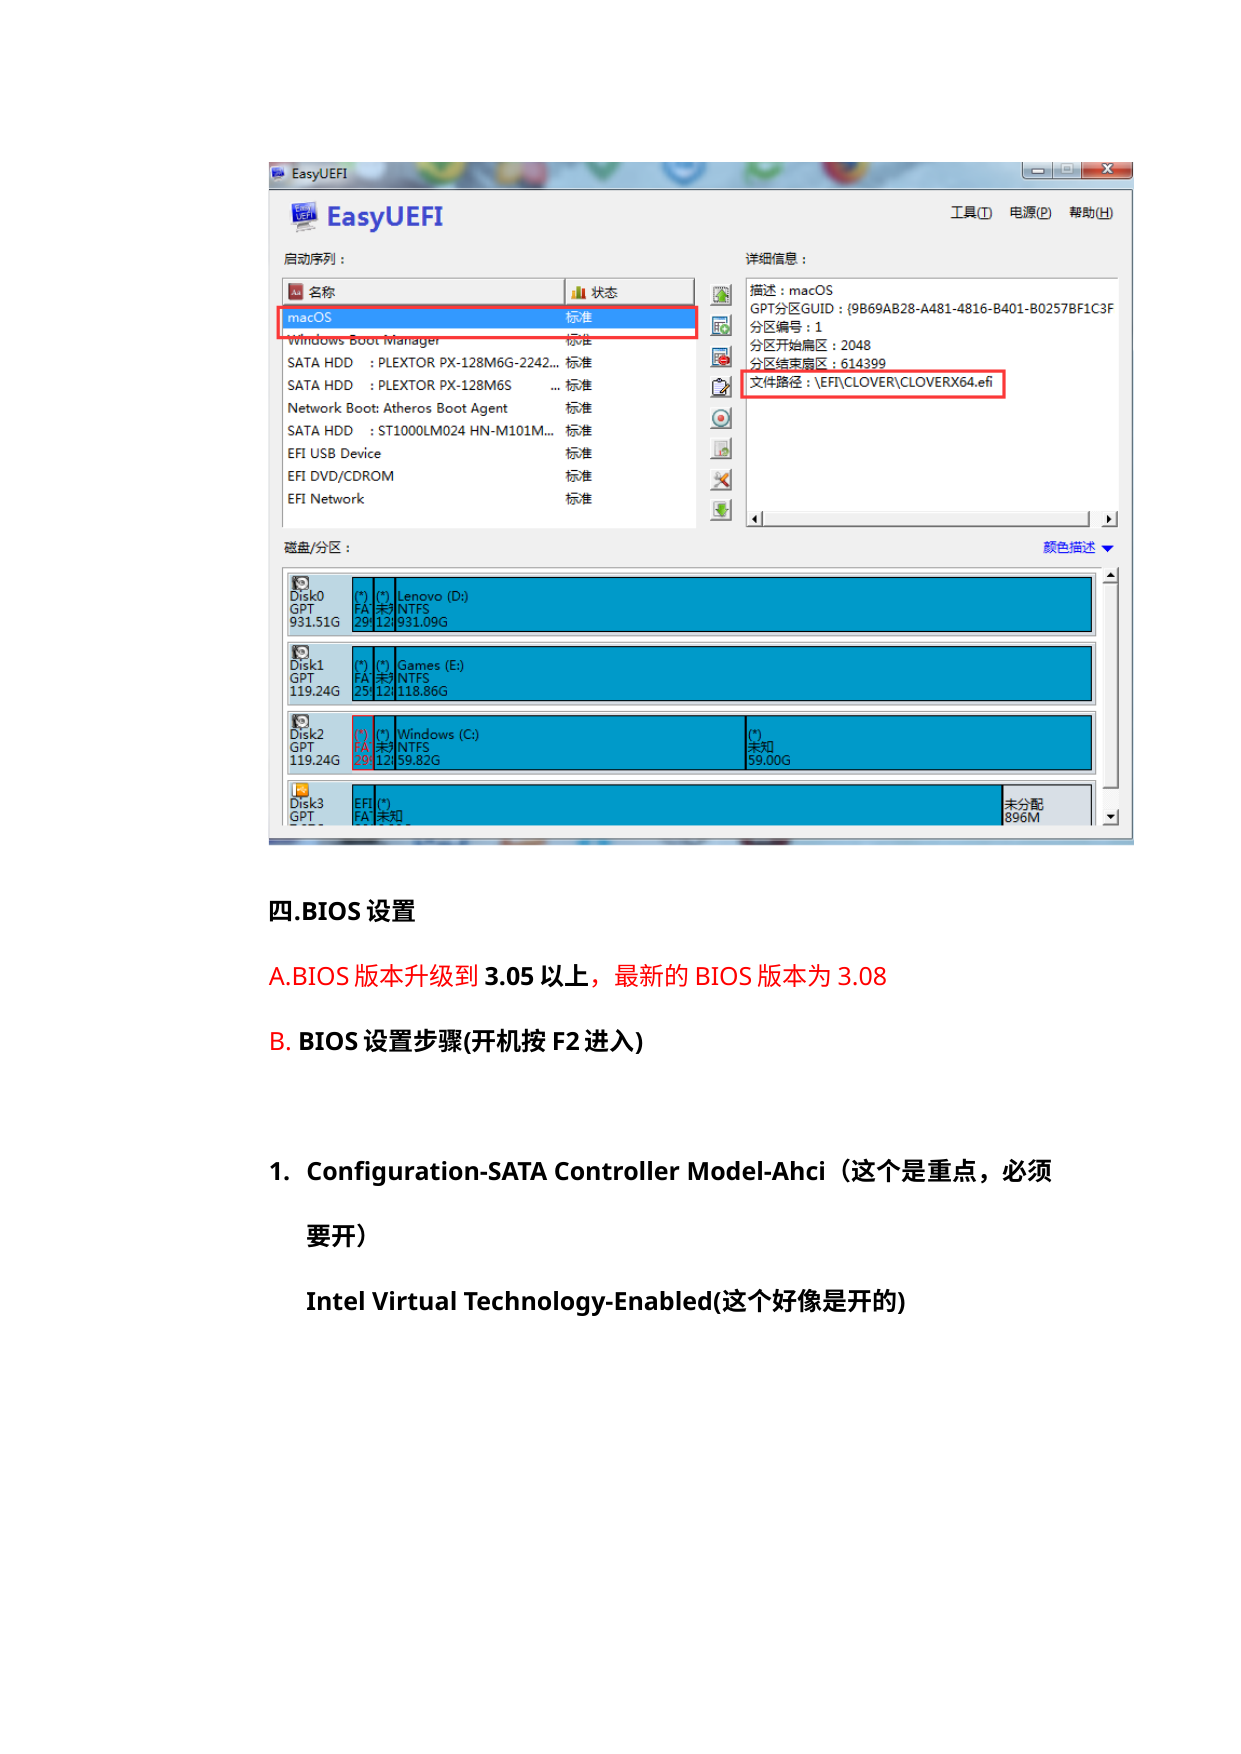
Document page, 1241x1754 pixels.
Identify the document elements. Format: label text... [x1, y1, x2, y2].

list 四.BIOS设置 [269, 877, 1053, 942]
list A.BIOS版本升级到3.05以上，最新的BIOS版本为3.08 B. BIOS设置步骤(开机按F2进入) [269, 942, 1053, 1072]
picture [268, 162, 1134, 846]
list Configuration-SATA Controller Model-Ahci（这个是重点，必须要开） Intel Virtual Technology-Enabled(这个好像是开的) [269, 1137, 1053, 1332]
